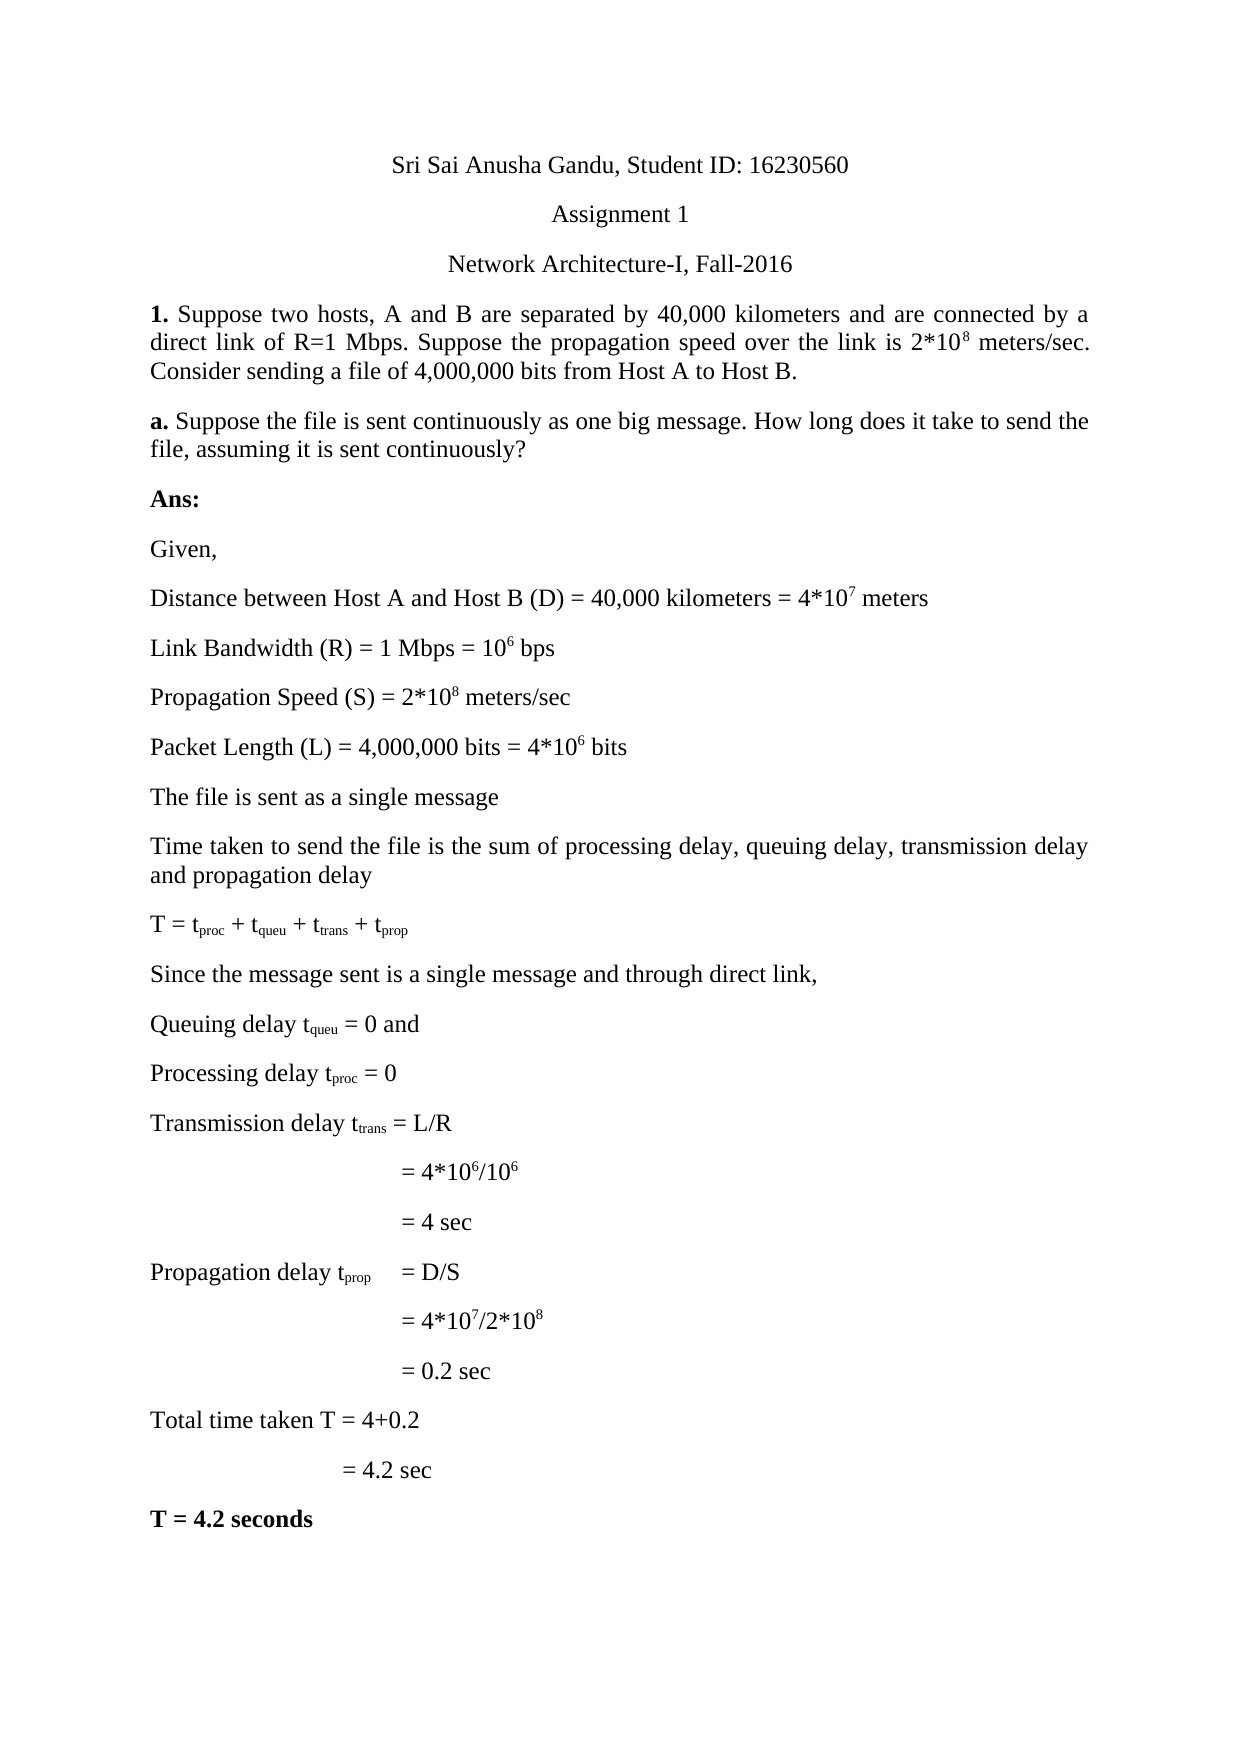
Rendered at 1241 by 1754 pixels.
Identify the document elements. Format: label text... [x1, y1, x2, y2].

text Link Bandwidth (R) = 1 Mbps = 106 bps [150, 633, 1090, 662]
text Since the message sent is a single message and through direct link, [150, 959, 1090, 988]
text Packet Length (L) = 4,000,000 bits = 4*106 bits [150, 732, 1090, 761]
text Propagation delay tprop = D/S [150, 1257, 1090, 1285]
text Given, [150, 534, 1090, 562]
text Total time taken T = 4+0.2 [150, 1405, 1090, 1434]
text T = tproc + tqueu + ttrans + tprop [150, 909, 1090, 938]
text Transmission delay ttrans = L/R [150, 1108, 1090, 1137]
text Propagation Speed (S) = 2*108 meters/sec [150, 682, 1090, 711]
text Sri Sai Anusha Gandu, Student ID: 16230560 [150, 150, 1090, 179]
text The file is sent as a single message [150, 782, 1090, 810]
text = 4*106/106 [150, 1157, 1090, 1186]
text = 4*107/2*108 [150, 1306, 1090, 1335]
text = 4 sec [150, 1207, 1090, 1236]
text = 0.2 sec [150, 1356, 1090, 1384]
text 1. Suppose two hosts, A and B are separated by 40,000 kilometers and are connected by a direct link of R=1 Mbps. Suppose the propagation speed over the link is 2*108 meters/sec. Consider sending a file of 4,000,000 bits from Host A to Host B. [150, 299, 1090, 385]
text Processing delay tproc = 0 [150, 1058, 1090, 1087]
text Ans: [150, 484, 1090, 513]
text Assignment 1 [150, 199, 1090, 228]
text a. Suppose the file is sent continuously as one big message. How long does it take to send the file, assuming it is sent continuously? [150, 406, 1090, 463]
text Distance between Host A and Host B (D) = 40,000 kilometers = 4*107 meters [150, 583, 1090, 612]
text = 4.2 sec [150, 1455, 1090, 1484]
text Network Architecture-I, Fall-2016 [150, 249, 1090, 278]
text Time taken to send the file is the sum of processing delay, queuing delay, transmission delay and propagation delay [150, 831, 1090, 889]
text T = 4.2 seconds [150, 1504, 1090, 1533]
text Queuing delay tqueu = 0 and [150, 1009, 1090, 1037]
